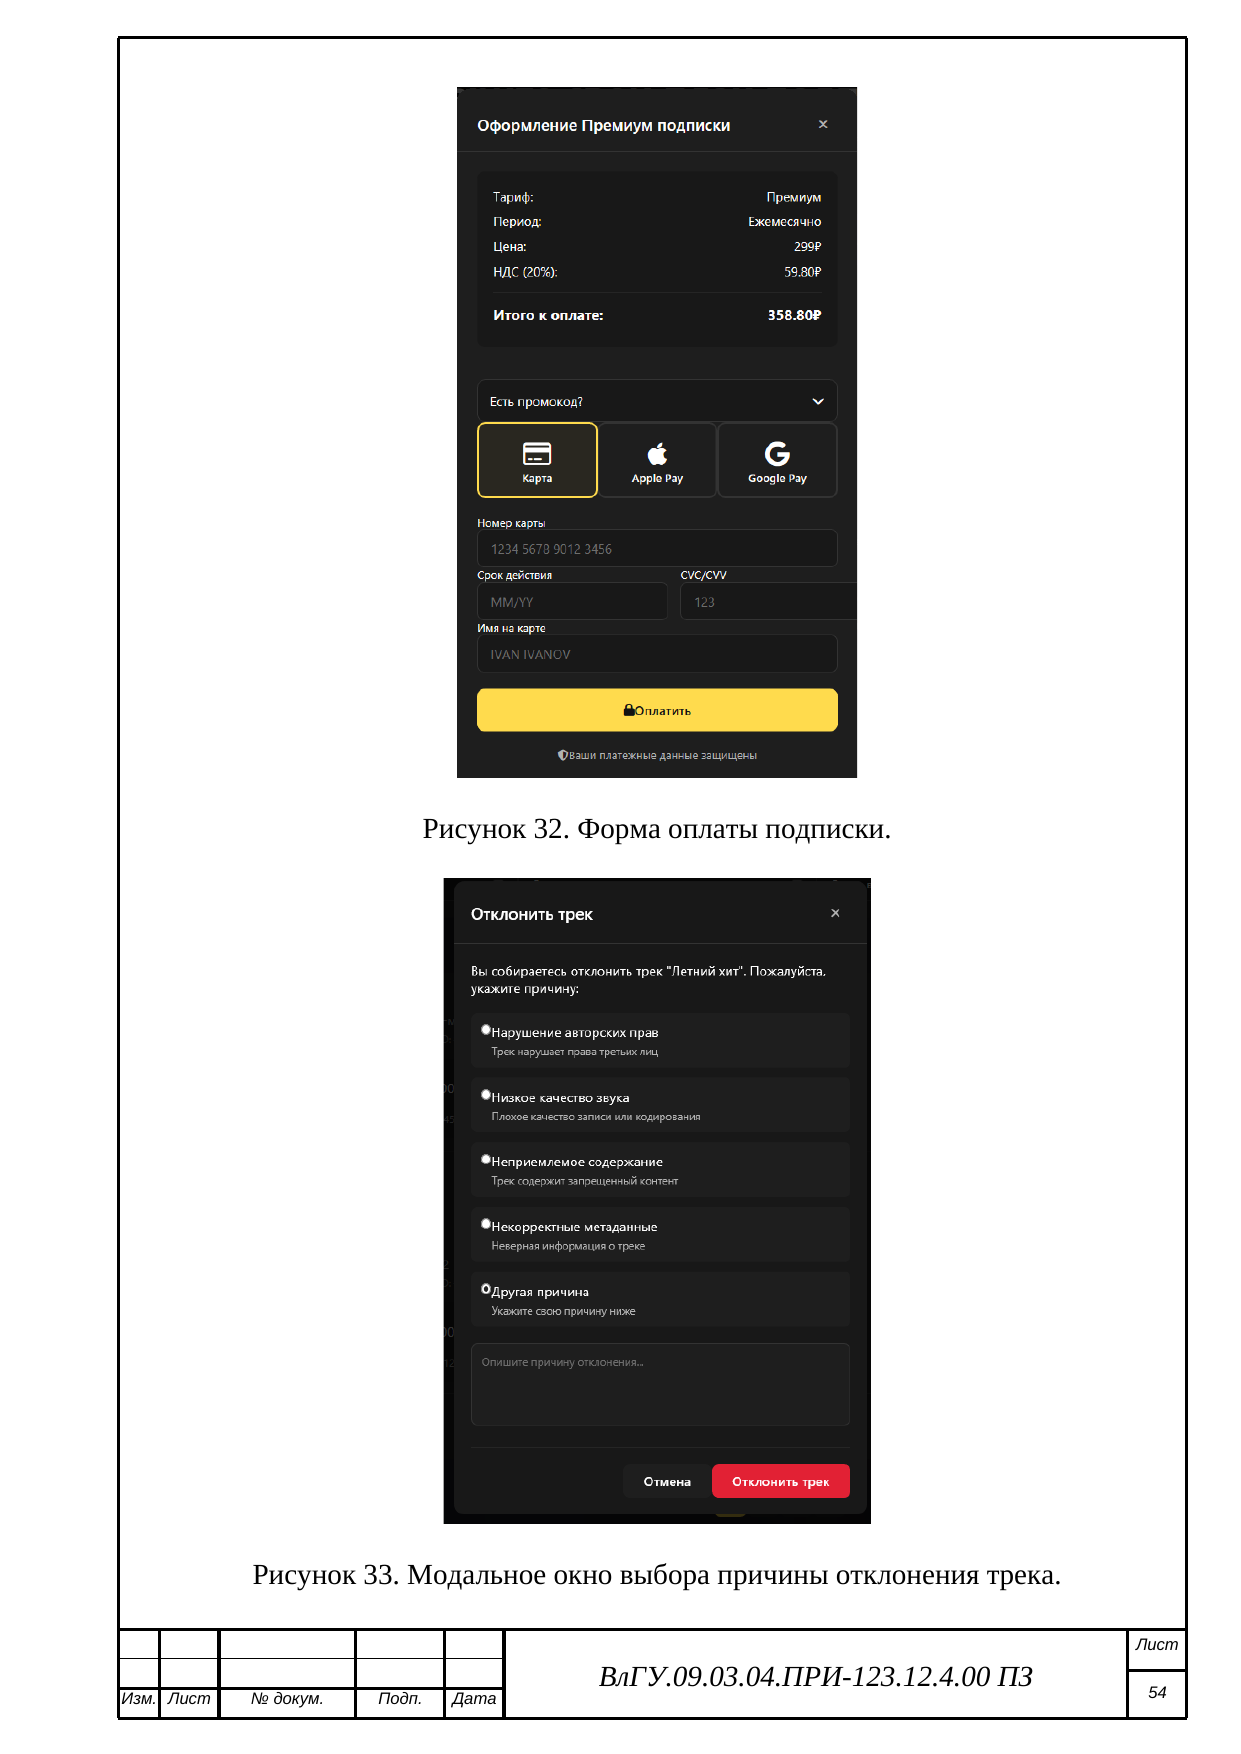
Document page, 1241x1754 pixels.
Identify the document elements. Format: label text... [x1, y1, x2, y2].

text Рисунок 32. Форма оплаты подписки. [118, 811, 1196, 844]
text Рисунок 33. Модальное окно выбора причины отклонения трека. [118, 1557, 1196, 1591]
picture [457, 87, 858, 778]
picture [443, 878, 871, 1524]
